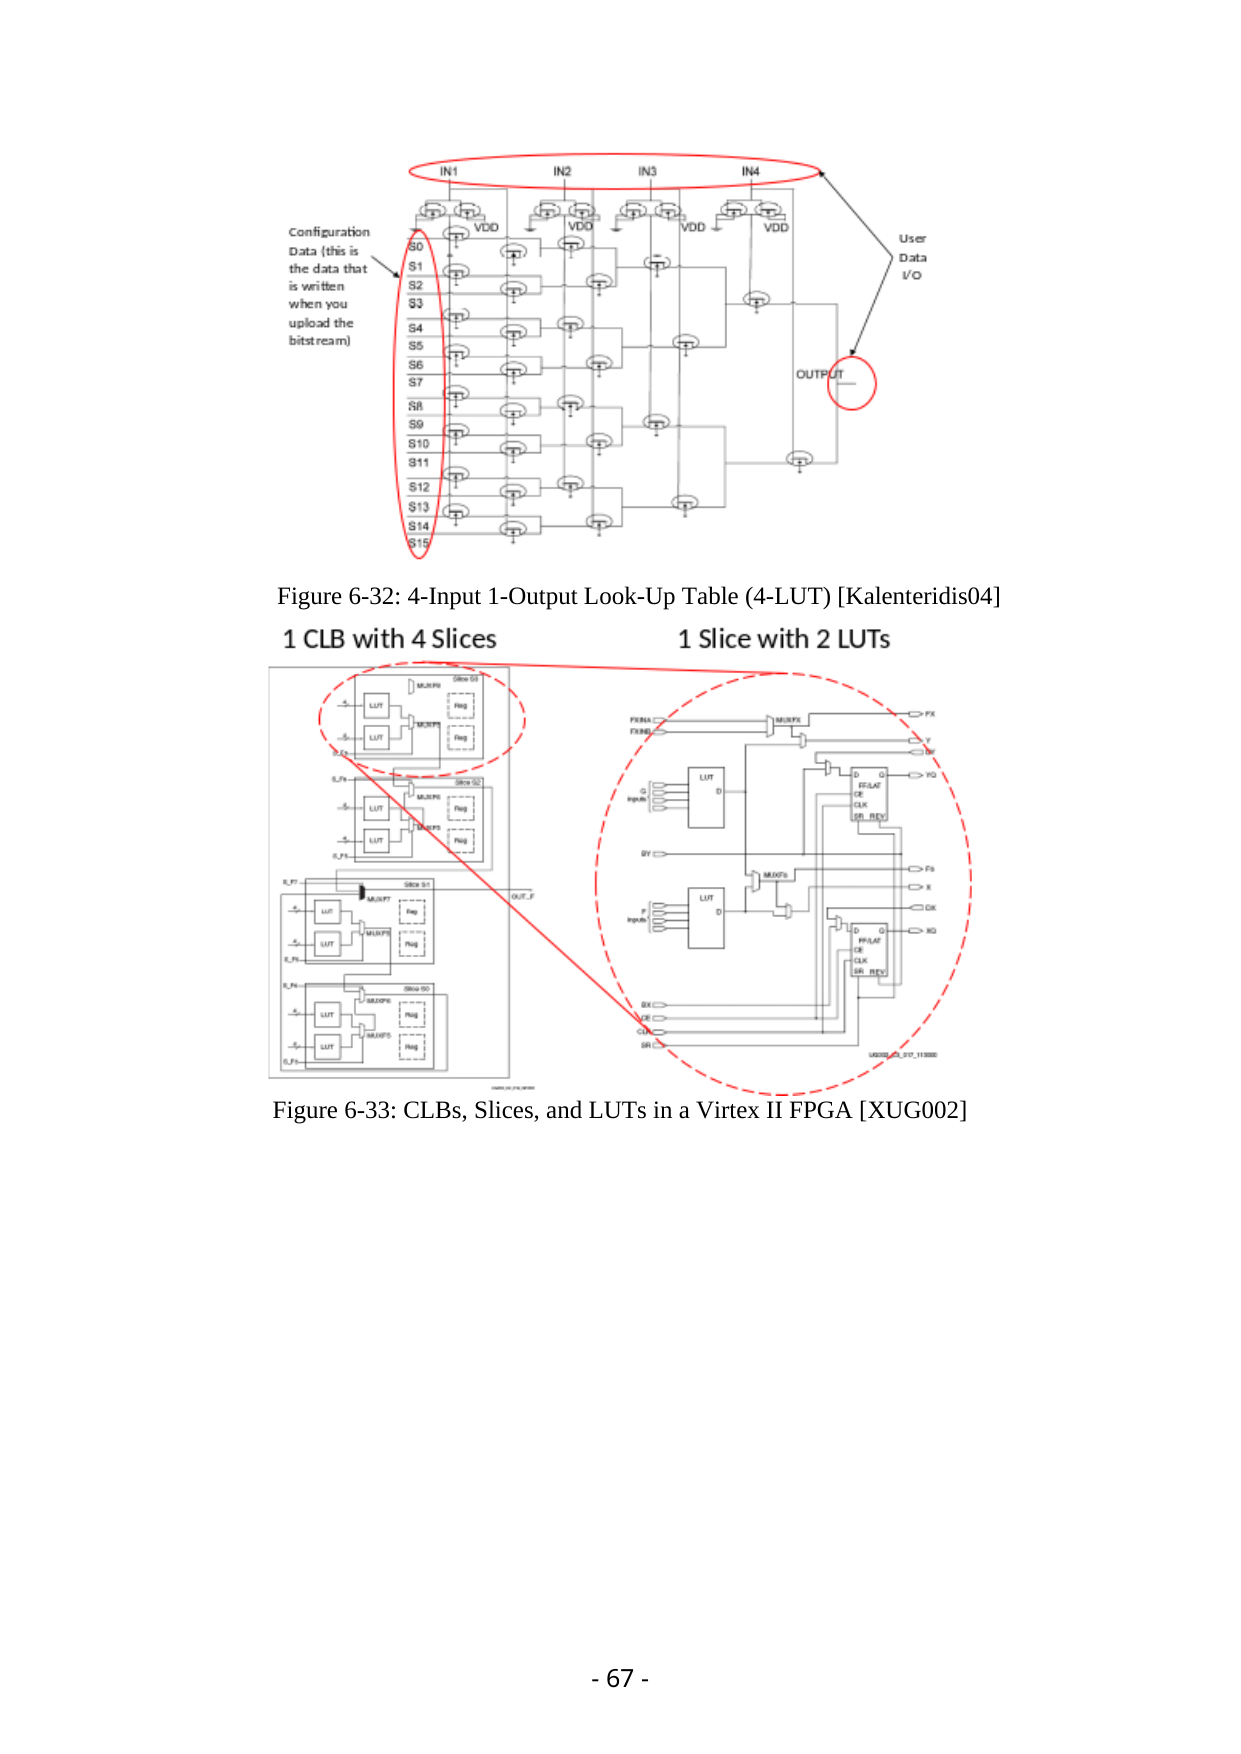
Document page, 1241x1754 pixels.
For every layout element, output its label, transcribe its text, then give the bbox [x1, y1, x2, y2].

text Figure ‎6-8: CLBs, Slices, and LUTs in a Virtex II FPGA [XUG002] [148, 1096, 1092, 1153]
text Figure -: 4-Input 1-Output Look-Up Table (4-LUT) [Kalenteridis04] [185, 581, 1092, 610]
